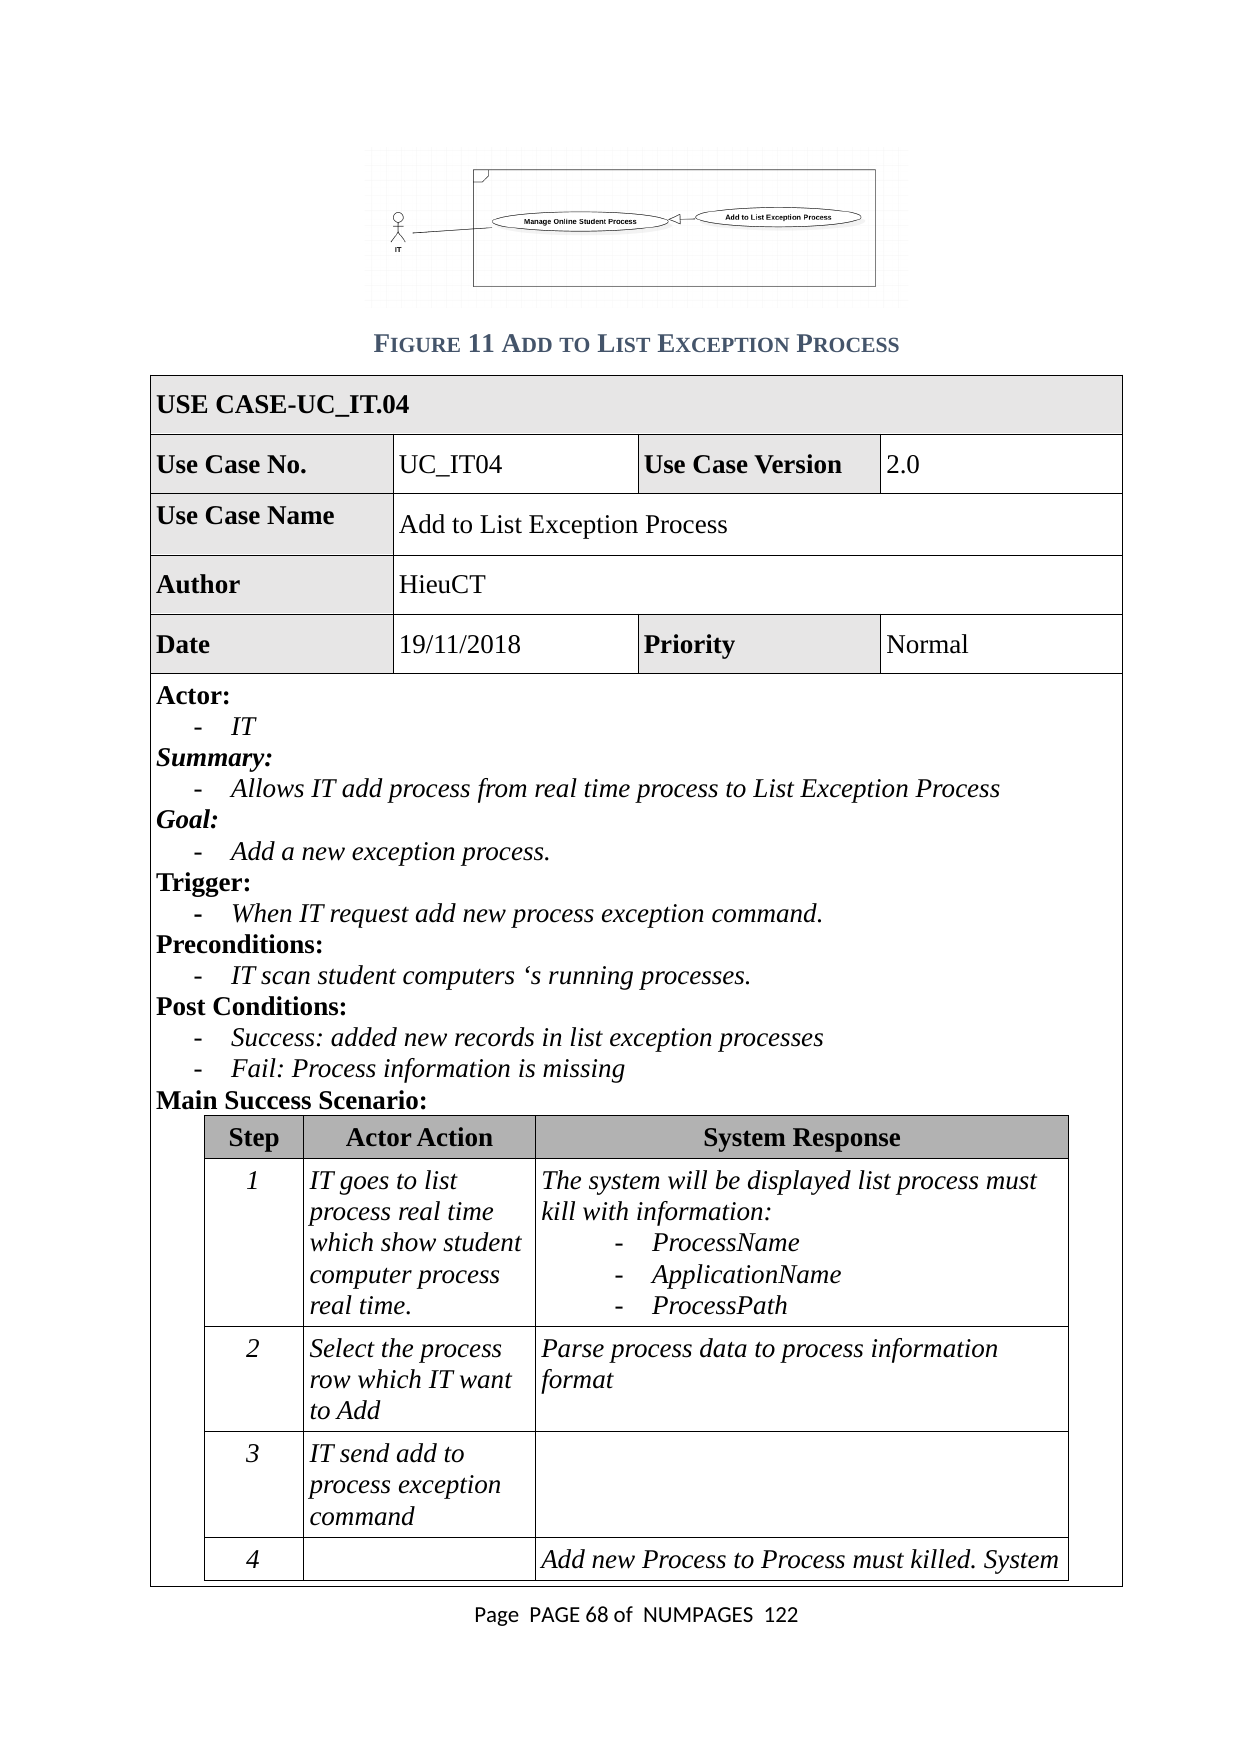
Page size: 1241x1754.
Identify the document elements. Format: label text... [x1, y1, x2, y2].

table_cell Normal [881, 615, 1122, 673]
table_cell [151, 674, 1122, 1586]
table_cell Add to List Exception Process [394, 494, 1122, 554]
table_cell Priority [639, 615, 880, 673]
table_cell 2.0 [881, 435, 1122, 493]
table_header USE CASE-UC_IT.04 [151, 376, 1122, 433]
table_cell Author [151, 556, 393, 613]
table_cell Use Case Version [639, 435, 880, 493]
table_cell HieuCT [394, 556, 1122, 613]
text Figure 11 Add to List Exception Process [150, 327, 1123, 358]
table_cell Use Case Name [151, 494, 393, 554]
picture [364, 147, 909, 308]
table_cell Date [151, 615, 393, 673]
table_cell 19/11/2018 [394, 615, 638, 673]
table_cell Use Case No. [151, 435, 393, 493]
table_cell UC_IT04 [394, 435, 638, 493]
